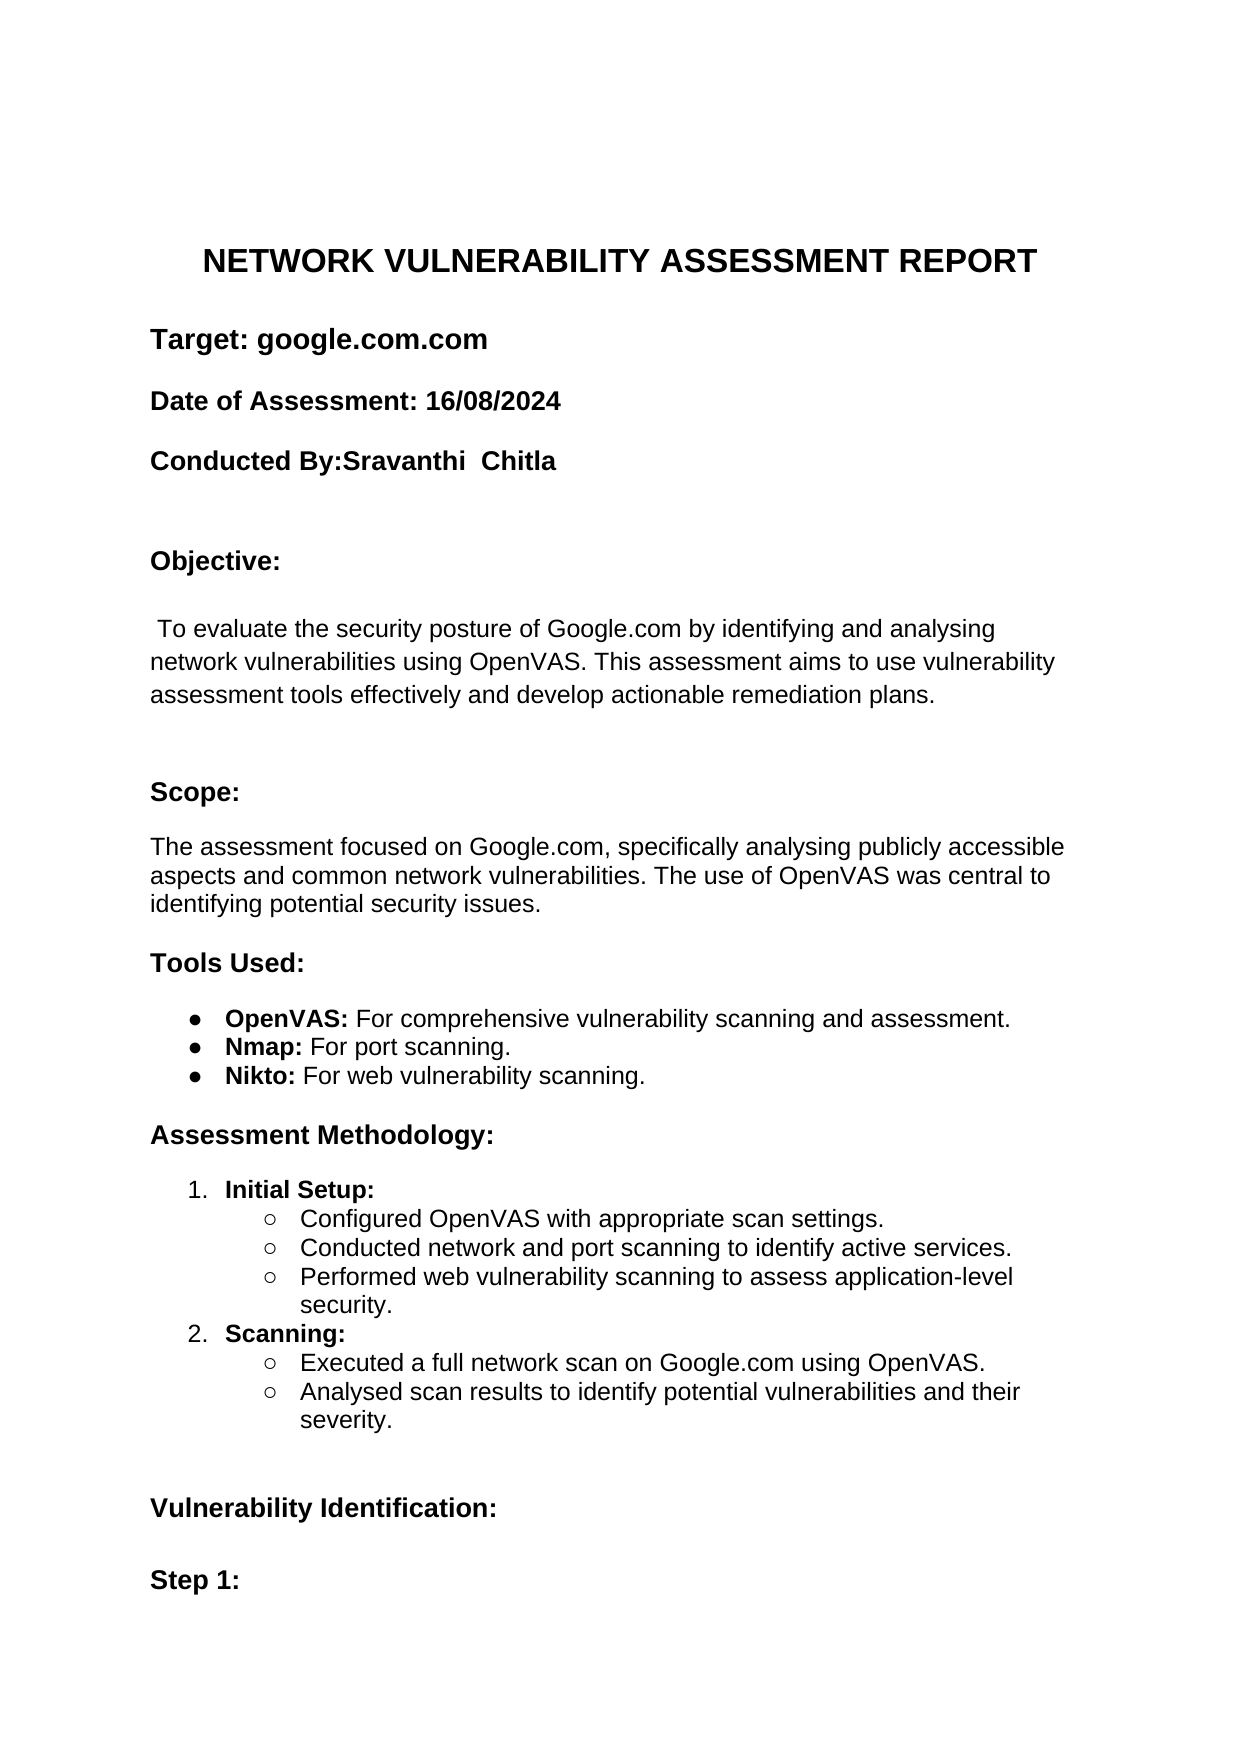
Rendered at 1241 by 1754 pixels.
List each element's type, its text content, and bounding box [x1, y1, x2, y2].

text NETWORK VULNERABILITY ASSESSMENT REPORT [150, 241, 1090, 279]
list OpenVAS: For comprehensive vulnerability scanning and assessment. [187, 1003, 1090, 1032]
list Executed a full network scan on Google.com using OpenVAS. [262, 1348, 1090, 1376]
text To evaluate the security posture of Google.com by identifying and analysing network vulnerabilities using OpenVAS. This assessment aims to use vulnerability assessment tools effectively and develop actionable remediation plans. [150, 614, 1090, 709]
list Scanning: [187, 1319, 1090, 1348]
text Vulnerability Identification: [150, 1492, 1090, 1523]
list Performed web vulnerability scanning to assess application-level security. [262, 1261, 1090, 1319]
list Conducted network and port scanning to identify active services. [262, 1233, 1090, 1261]
subtitle Target: google.com.com [150, 322, 1090, 356]
subtitle Assessment Methodology: [150, 1119, 1090, 1150]
text Objective: [150, 545, 1090, 577]
subtitle Date of Assessment: 16/08/2024 [150, 385, 1090, 416]
subtitle Tools Used: [150, 947, 1090, 978]
list Nikto: For web vulnerability scanning. [187, 1061, 1090, 1090]
list Analysed scan results to identify potential vulnerabilities and their severity. [262, 1376, 1090, 1434]
text Step 1: [150, 1564, 1090, 1595]
text The assessment focused on Google.com, specifically analysing publicly accessible aspects and common network vulnerabilities. The use of OpenVAS was central to identifying potential security issues. [150, 832, 1090, 918]
subtitle Scope: [150, 776, 1090, 807]
list Nmap: For port scanning. [187, 1032, 1090, 1061]
list Configured OpenVAS with appropriate scan settings. [262, 1204, 1090, 1233]
list Initial Setup: [187, 1175, 1090, 1204]
subtitle Conducted By:Sravanthi Chitla [150, 445, 1090, 477]
